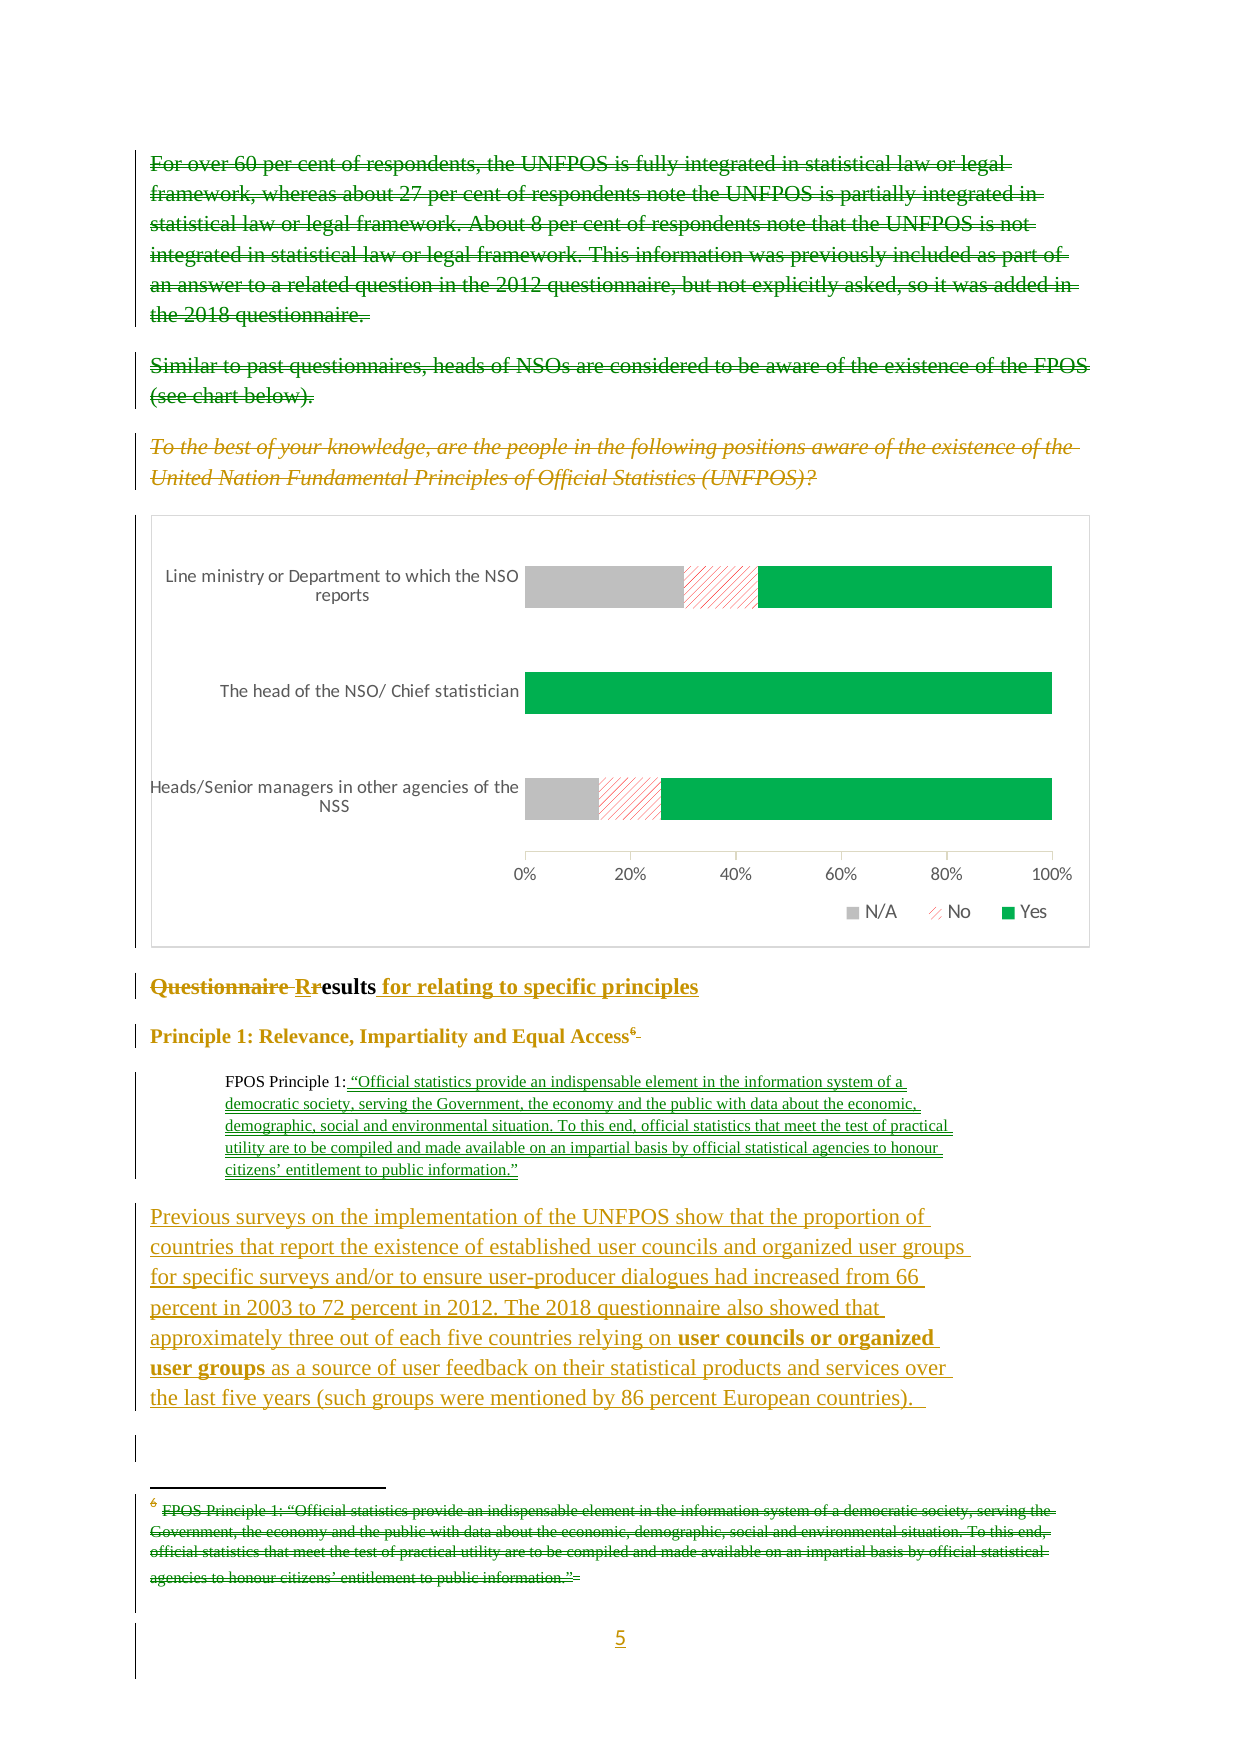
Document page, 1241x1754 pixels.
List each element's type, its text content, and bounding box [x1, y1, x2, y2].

text Principle 1: Relevance, Impartiality and Equal Access [150, 1024, 1090, 1048]
list esults [150, 973, 1090, 999]
